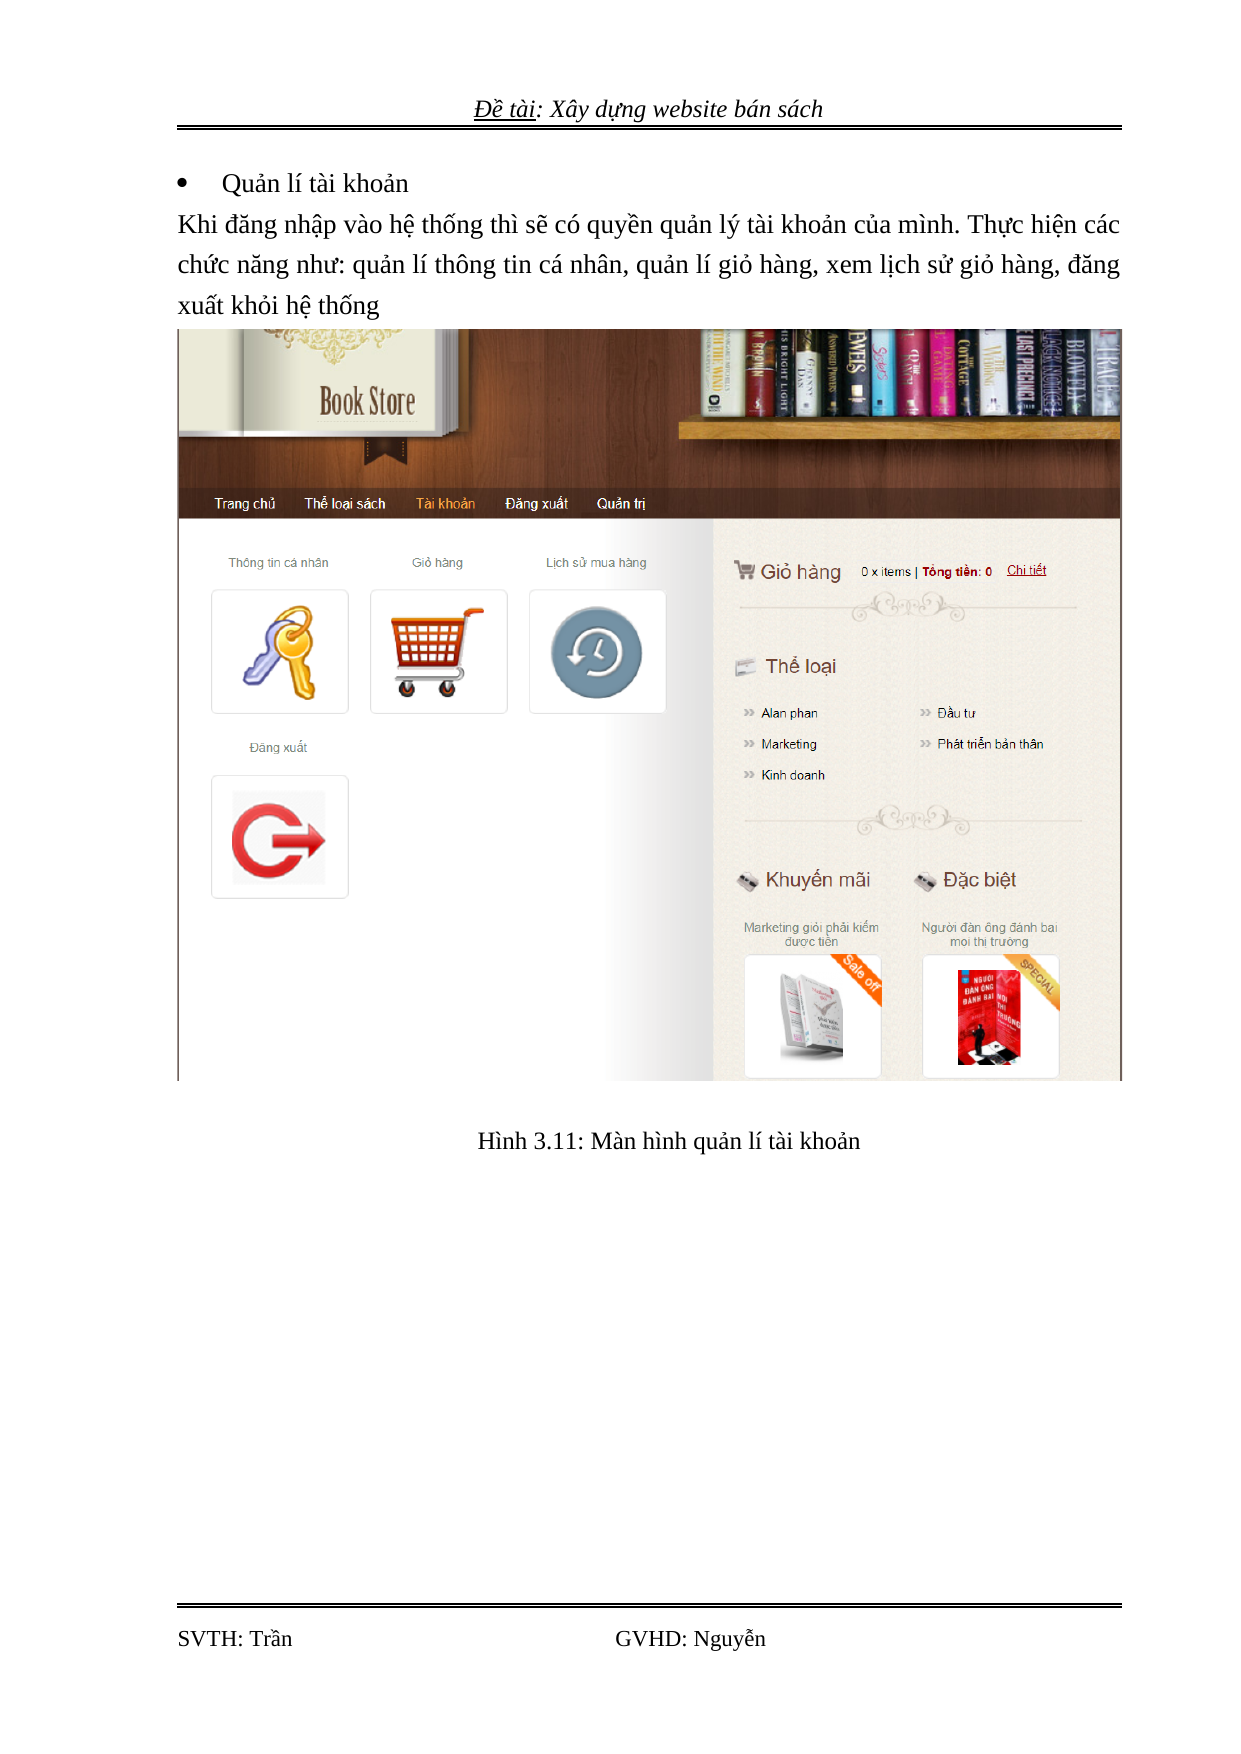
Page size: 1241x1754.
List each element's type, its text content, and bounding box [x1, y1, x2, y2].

text Hình 3.11: Màn hình quản lí tài khoản [402, 1126, 1122, 1155]
text Khi đăng nhập vào hệ thống thì sẽ có quyền quản lý tài khoản của mình. Thực hiện các chức năng như: quản lí thông tin cá nhân, quản lí giỏ hàng, xem lịch sử giỏ hàng, đăng xuất khỏi hệ thống [177, 208, 1122, 320]
list Quản lí tài khoản [177, 167, 1122, 198]
picture [177, 329, 1123, 1081]
